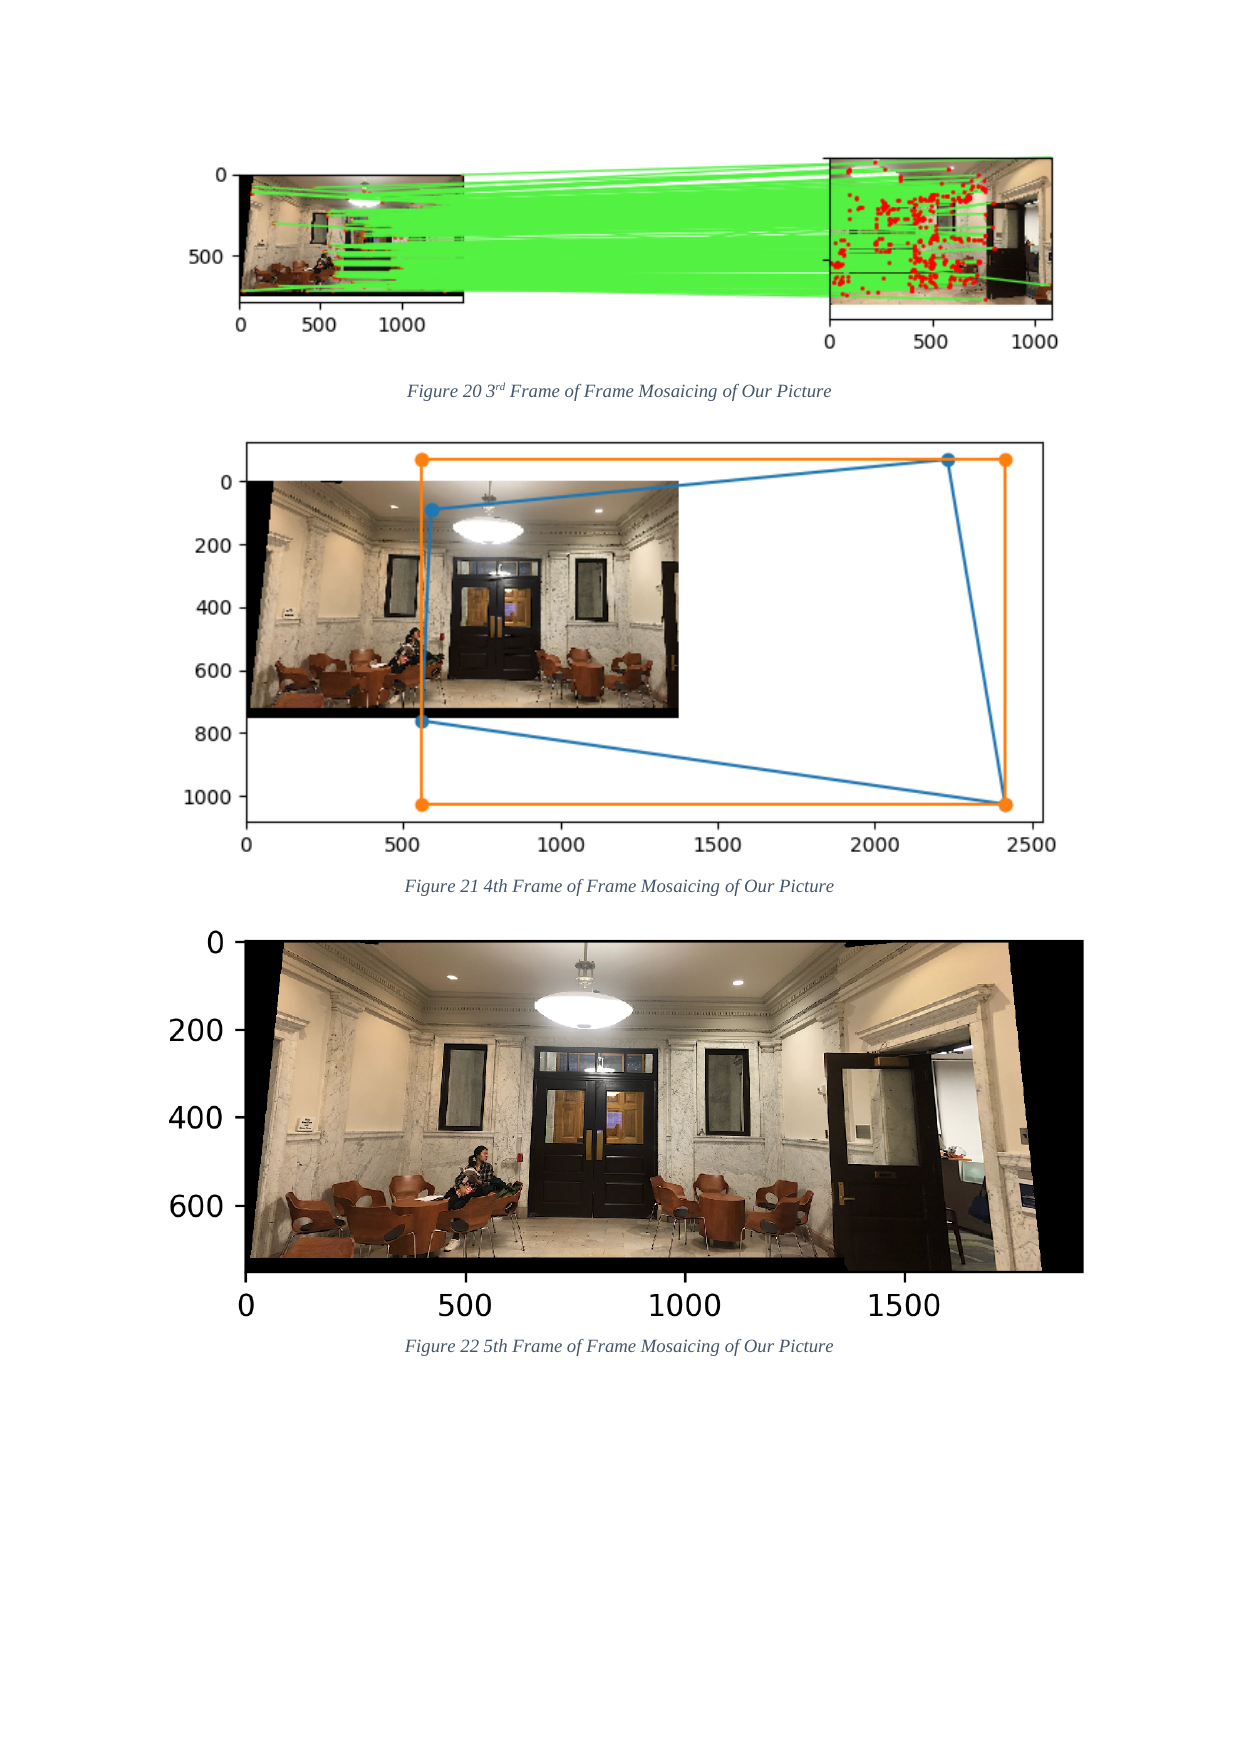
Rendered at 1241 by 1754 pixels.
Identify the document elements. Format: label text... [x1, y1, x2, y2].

text Figure 20 3rd Frame of Frame Mosaicing of Our Picture [150, 380, 1090, 402]
text Figure 21 4th Frame of Frame Mosaicing of Our Picture [150, 875, 1090, 896]
picture [156, 917, 1084, 1335]
picture [161, 422, 1080, 875]
picture [167, 150, 1073, 360]
text Figure 22 5th Frame of Frame Mosaicing of Our Picture [150, 1335, 1090, 1356]
